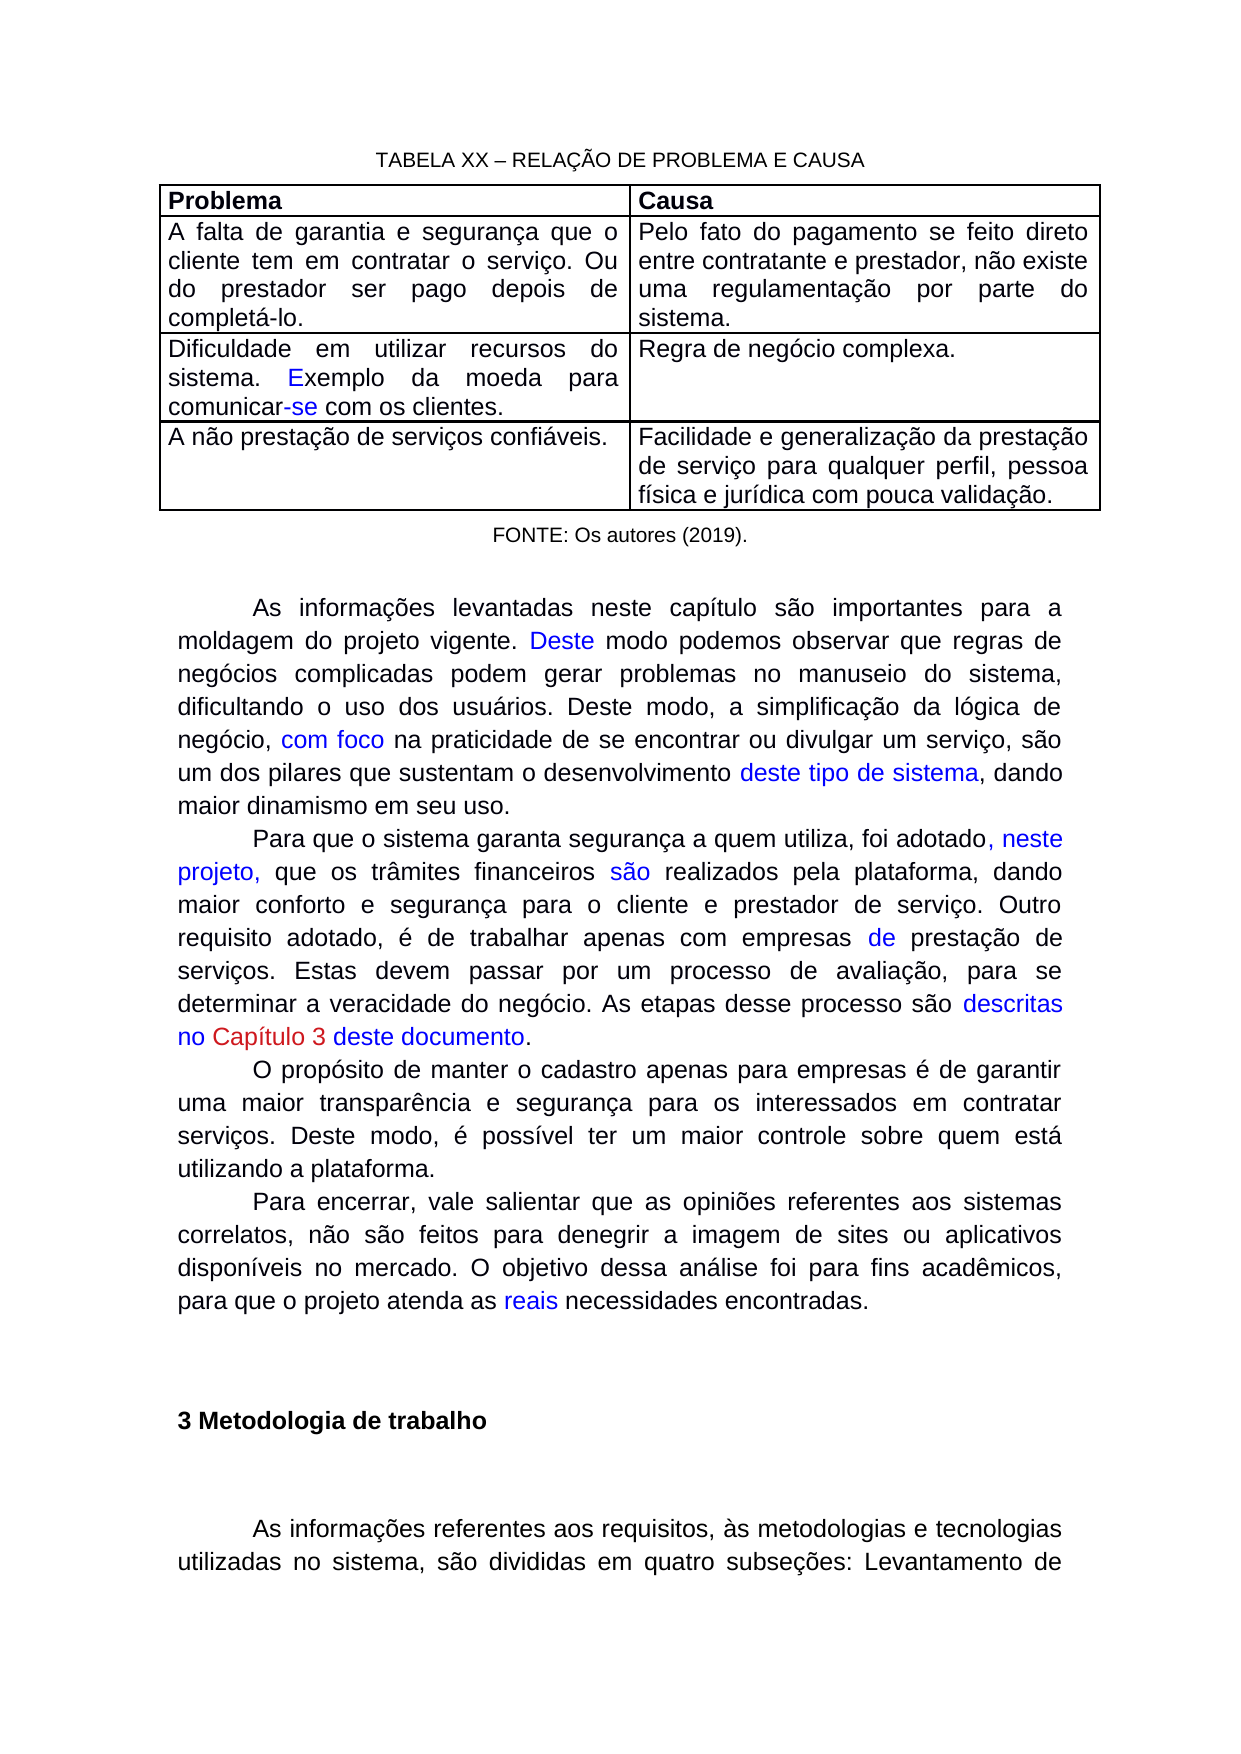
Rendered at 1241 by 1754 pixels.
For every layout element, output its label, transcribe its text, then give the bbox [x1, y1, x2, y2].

table_cell A falta de garantia e segurança que o cliente tem em contratar o serviço. Ou do prestador ser pago depois de completá-lo. [161, 217, 629, 332]
text Para encerrar, vale salientar que as opiniões referentes aos sistemas correlatos, não são feitos para denegrir a imagem de sites ou aplicativos disponíveis no mercado. O objetivo dessa análise foi para fins acadêmicos, para que o projeto atenda as reais necessidades encontradas. [177, 1187, 1063, 1315]
table_header Causa [631, 186, 1099, 215]
table_cell Regra de negócio complexa. [631, 334, 1099, 420]
table_cell Facilidade e generalização da prestação de serviço para qualquer perfil, pessoa física e jurídica com pouca validação. [631, 423, 1099, 509]
table_cell Dificuldade em utilizar recursos do sistema. Exemplo da moeda para comunicar-se com os clientes. [161, 334, 629, 420]
table_header Problema [161, 186, 629, 215]
text FONTE: Os autores (2019). [177, 523, 1063, 547]
table_cell Pelo fato do pagamento se feito direto entre contratante e prestador, não existe uma regulamentação por parte do sistema. [631, 217, 1099, 332]
text O propósito de manter o cadastro apenas para empresas é de garantir uma maior transparência e segurança para os interessados em contratar serviços. Deste modo, é possível ter um maior controle sobre quem está utilizando a plataforma. [177, 1055, 1063, 1183]
table_cell A não prestação de serviços confiáveis. [161, 423, 629, 509]
text TABELA XX – RELAÇÃO DE PROBLEMA E CAUSA [177, 148, 1063, 172]
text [177, 1514, 1063, 1575]
text As informações levantadas neste capítulo são importantes para a moldagem do projeto vigente. Deste modo podemos observar que regras de negócios complicadas podem gerar problemas no manuseio do sistema, dificultando o uso dos usuários. Deste modo, a simplificação da lógica de negócio, com foco na praticidade de se encontrar ou divulgar um serviço, são um dos pilares que sustentam o desenvolvimento deste tipo de sistema, dando maior dinamismo em seu uso. [177, 593, 1063, 819]
text 3 Metodologia de trabalho [177, 1406, 1063, 1435]
text Para que o sistema garanta segurança a quem utiliza, foi adotado, neste projeto, que os trâmites financeiros são realizados pela plataforma, dando maior conforto e segurança para o cliente e prestador de serviço. Outro requisito adotado, é de trabalhar apenas com empresas de prestação de serviços. Estas devem passar por um processo de avaliação, para se determinar a veracidade do negócio. As etapas desse processo são descritas no Capítulo 3 deste documento. [177, 824, 1063, 1051]
